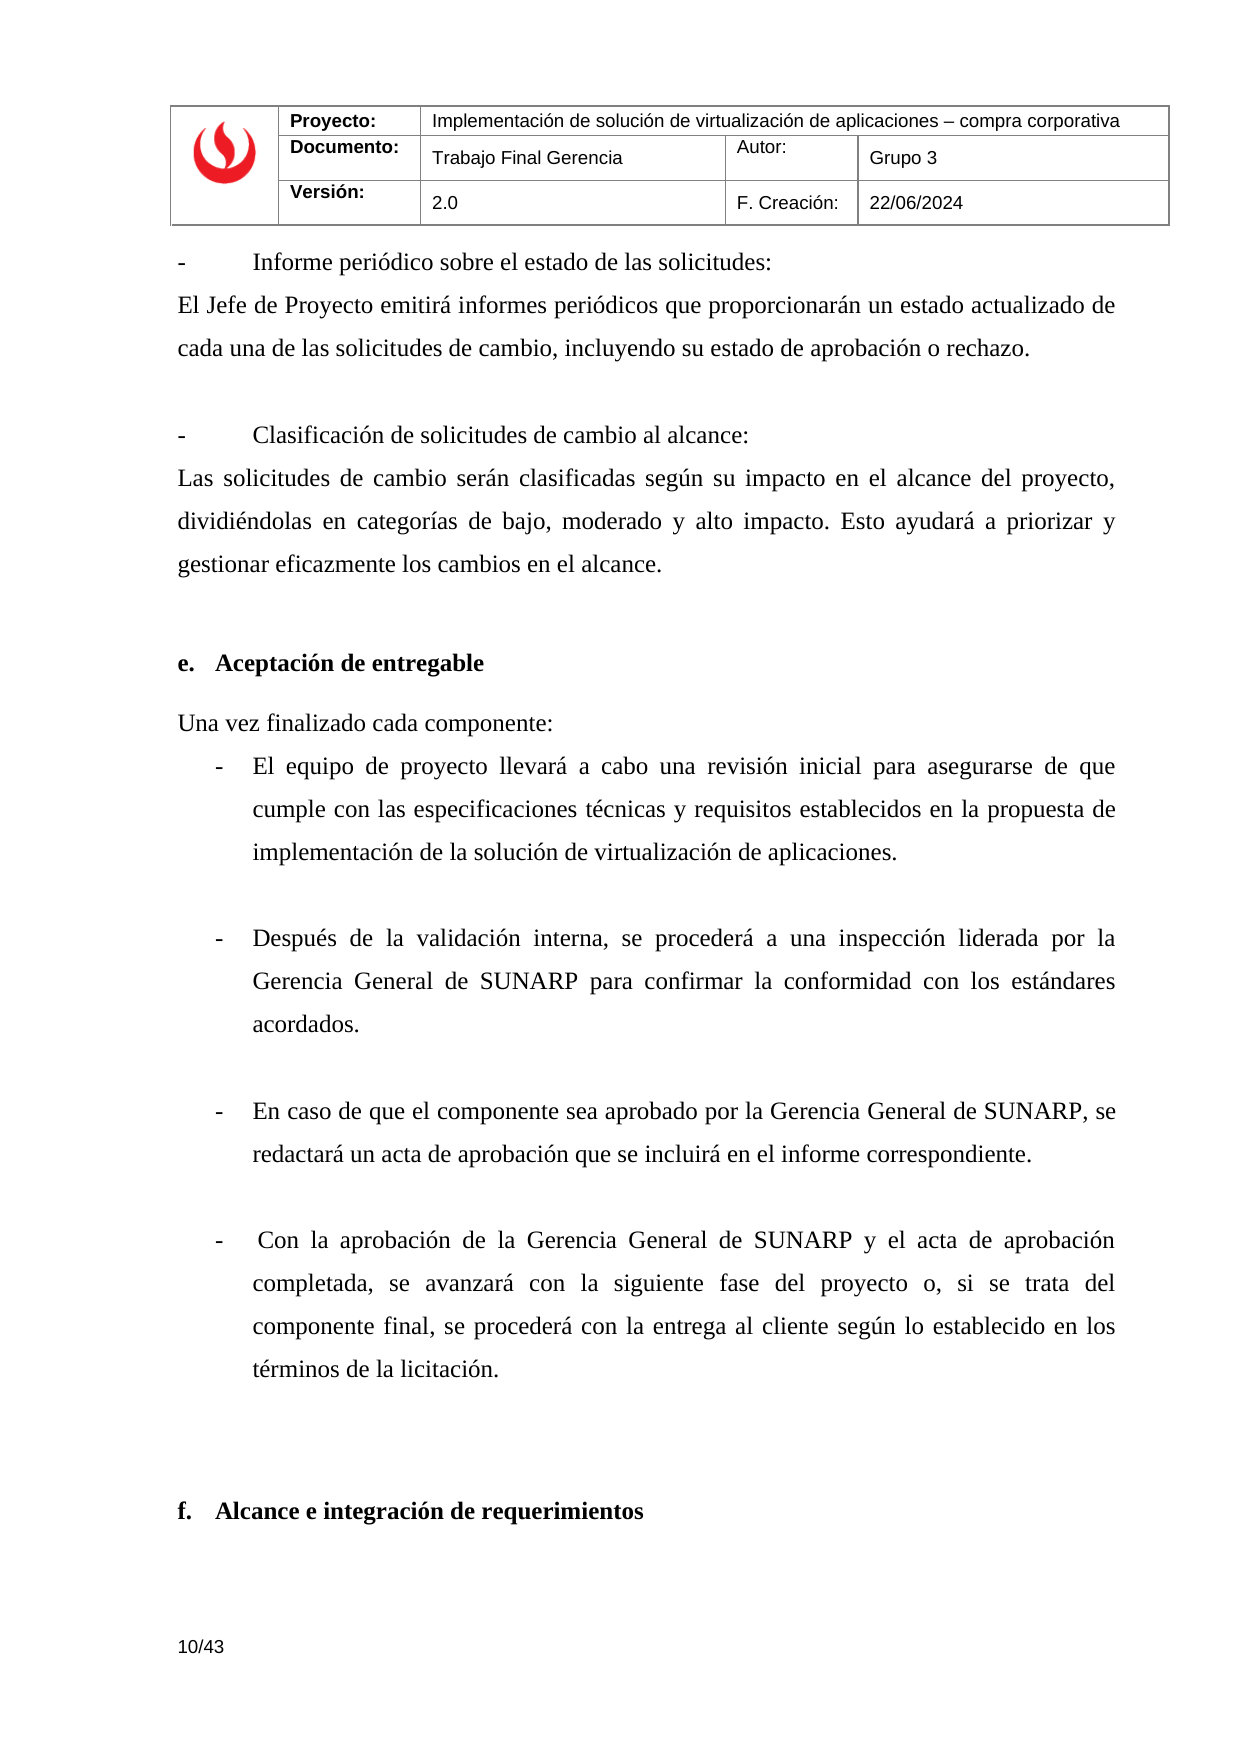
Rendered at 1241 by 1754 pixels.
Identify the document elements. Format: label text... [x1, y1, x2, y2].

list El equipo de proyecto llevará a cabo una revisión inicial para asegurarse de que cumple con las especificaciones técnicas y requisitos establecidos en la propuesta de implementación de la solución de virtualización de aplicaciones. [215, 751, 1117, 866]
text - Con la aprobación de la Gerencia General de SUNARP y el acta de aprobación completada, se avanzará con la siguiente fase del proyecto o, si se trata del componente final, se procederá con la entrega al cliente según lo establecido en los términos de la licitación. [215, 1225, 1117, 1383]
subtitle Alcance e integración de requerimientos [177, 1496, 1117, 1525]
text Las solicitudes de cambio serán clasificadas según su impacto en el alcance del proyecto, dividiéndolas en categorías de bajo, moderado y alto impacto. Esto ayudará a priorizar y gestionar eficazmente los cambios en el alcance. [177, 463, 1117, 578]
text - Clasificación de solicitudes de cambio al alcance: [177, 420, 1117, 448]
list Después de la validación interna, se procederá a una inspección liderada por la Gerencia General de SUNARP para confirmar la conformidad con los estándares acordados. [215, 923, 1117, 1038]
text Una vez finalizado cada componente: [177, 708, 1117, 736]
picture [181, 111, 265, 189]
text - Informe periódico sobre el estado de las solicitudes: [177, 247, 1117, 276]
text El Jefe de Proyecto emitirá informes periódicos que proporcionarán un estado actualizado de cada una de las solicitudes de cambio, incluyendo su estado de aprobación o rechazo. [177, 290, 1117, 362]
list En caso de que el componente sea aprobado por la Gerencia General de SUNARP, se redactará un acta de aprobación que se incluirá en el informe correspondiente. [215, 1096, 1117, 1168]
subtitle Aceptación de entregable [177, 648, 1117, 677]
